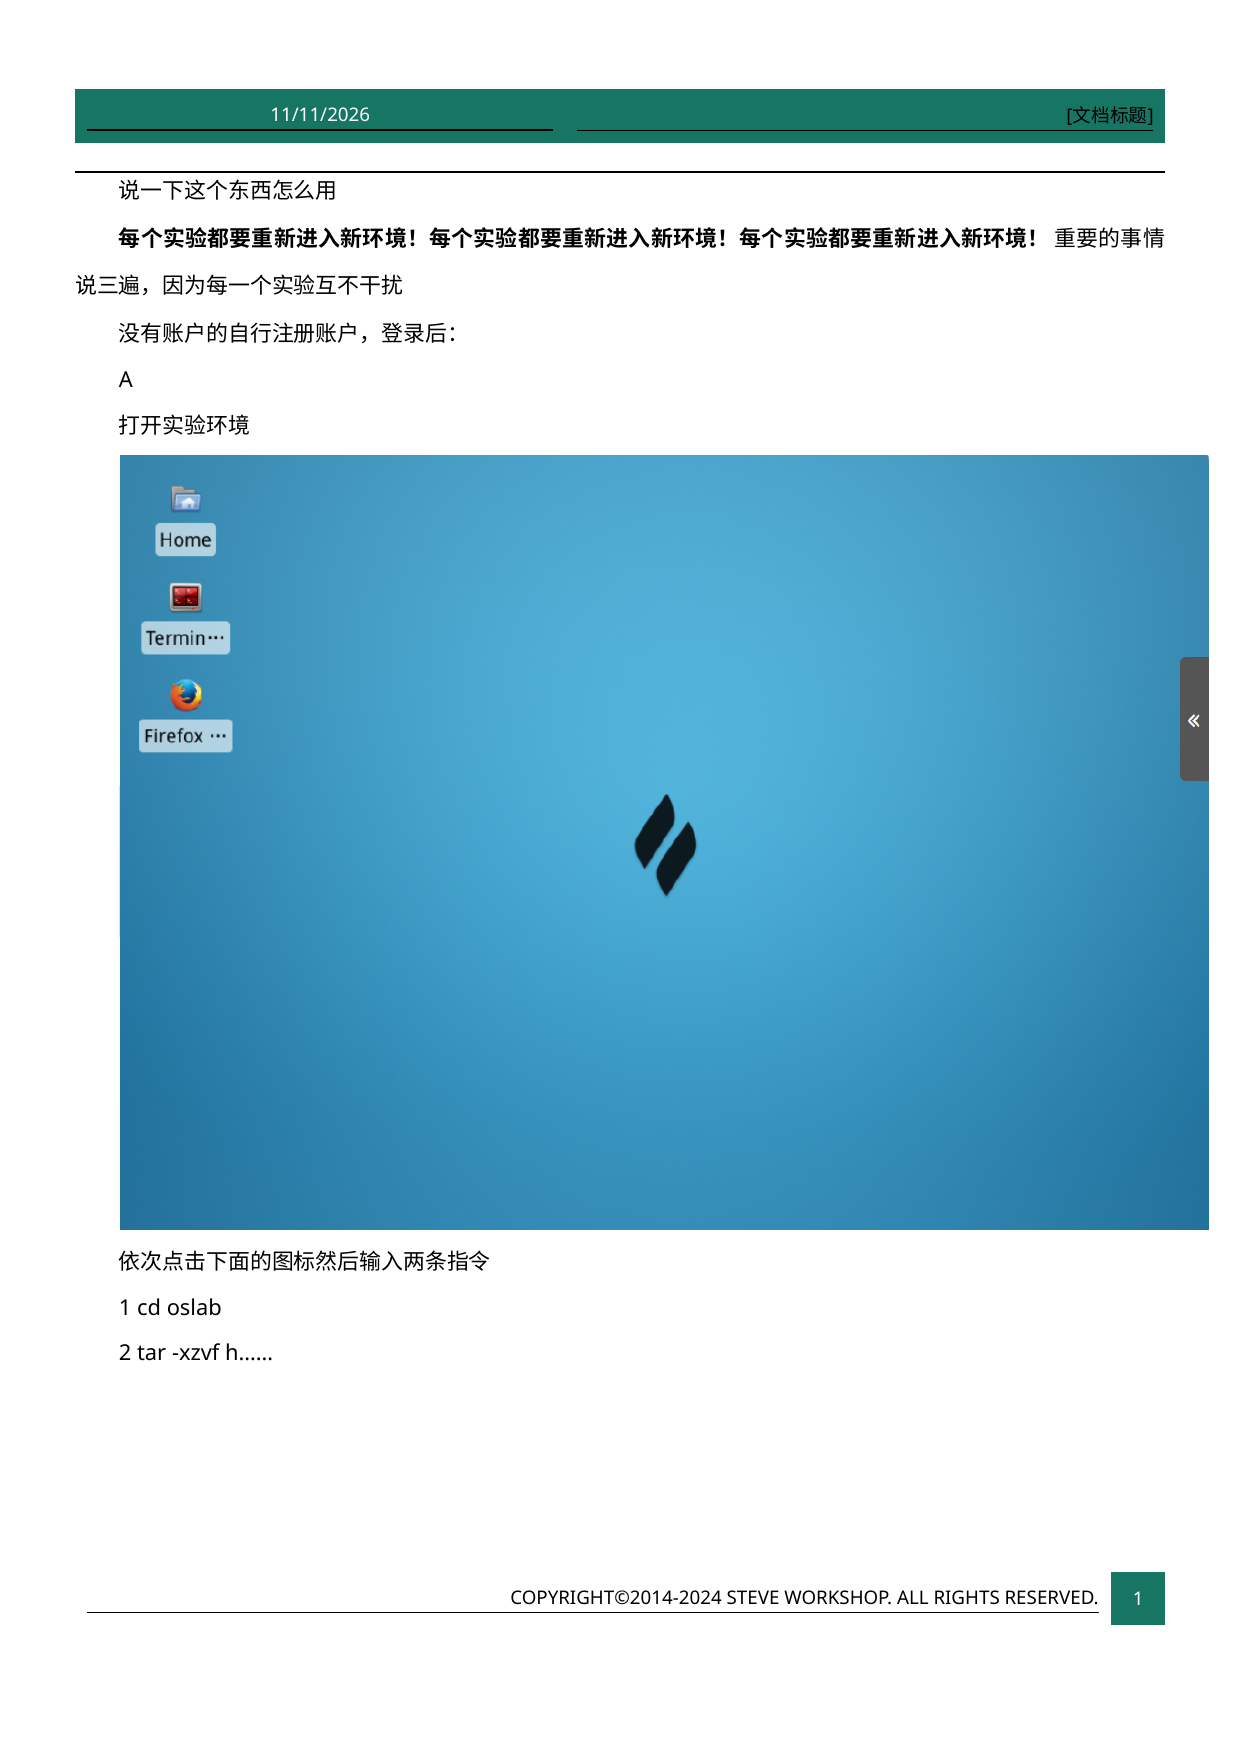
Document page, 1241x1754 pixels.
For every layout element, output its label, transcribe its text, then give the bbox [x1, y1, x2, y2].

text 依次点击下面的图标然后输入两条指令 [75, 1244, 1165, 1276]
text 没有账户的自行注册账户，登录后： [75, 316, 1165, 348]
text 2 tar -xzvf h…… [75, 1336, 1165, 1366]
text 每个实验都要重新进入新环境！每个实验都要重新进入新环境！每个实验都要重新进入新环境！重要的事情说三遍，因为每一个实验互不干扰 [75, 221, 1165, 300]
text 说一下这个东西怎么用 [75, 173, 1165, 205]
text 1 cd oslab [75, 1292, 1165, 1322]
text A [75, 363, 1165, 393]
text 打开实验环境 [75, 408, 1165, 440]
picture [118, 455, 1209, 1230]
